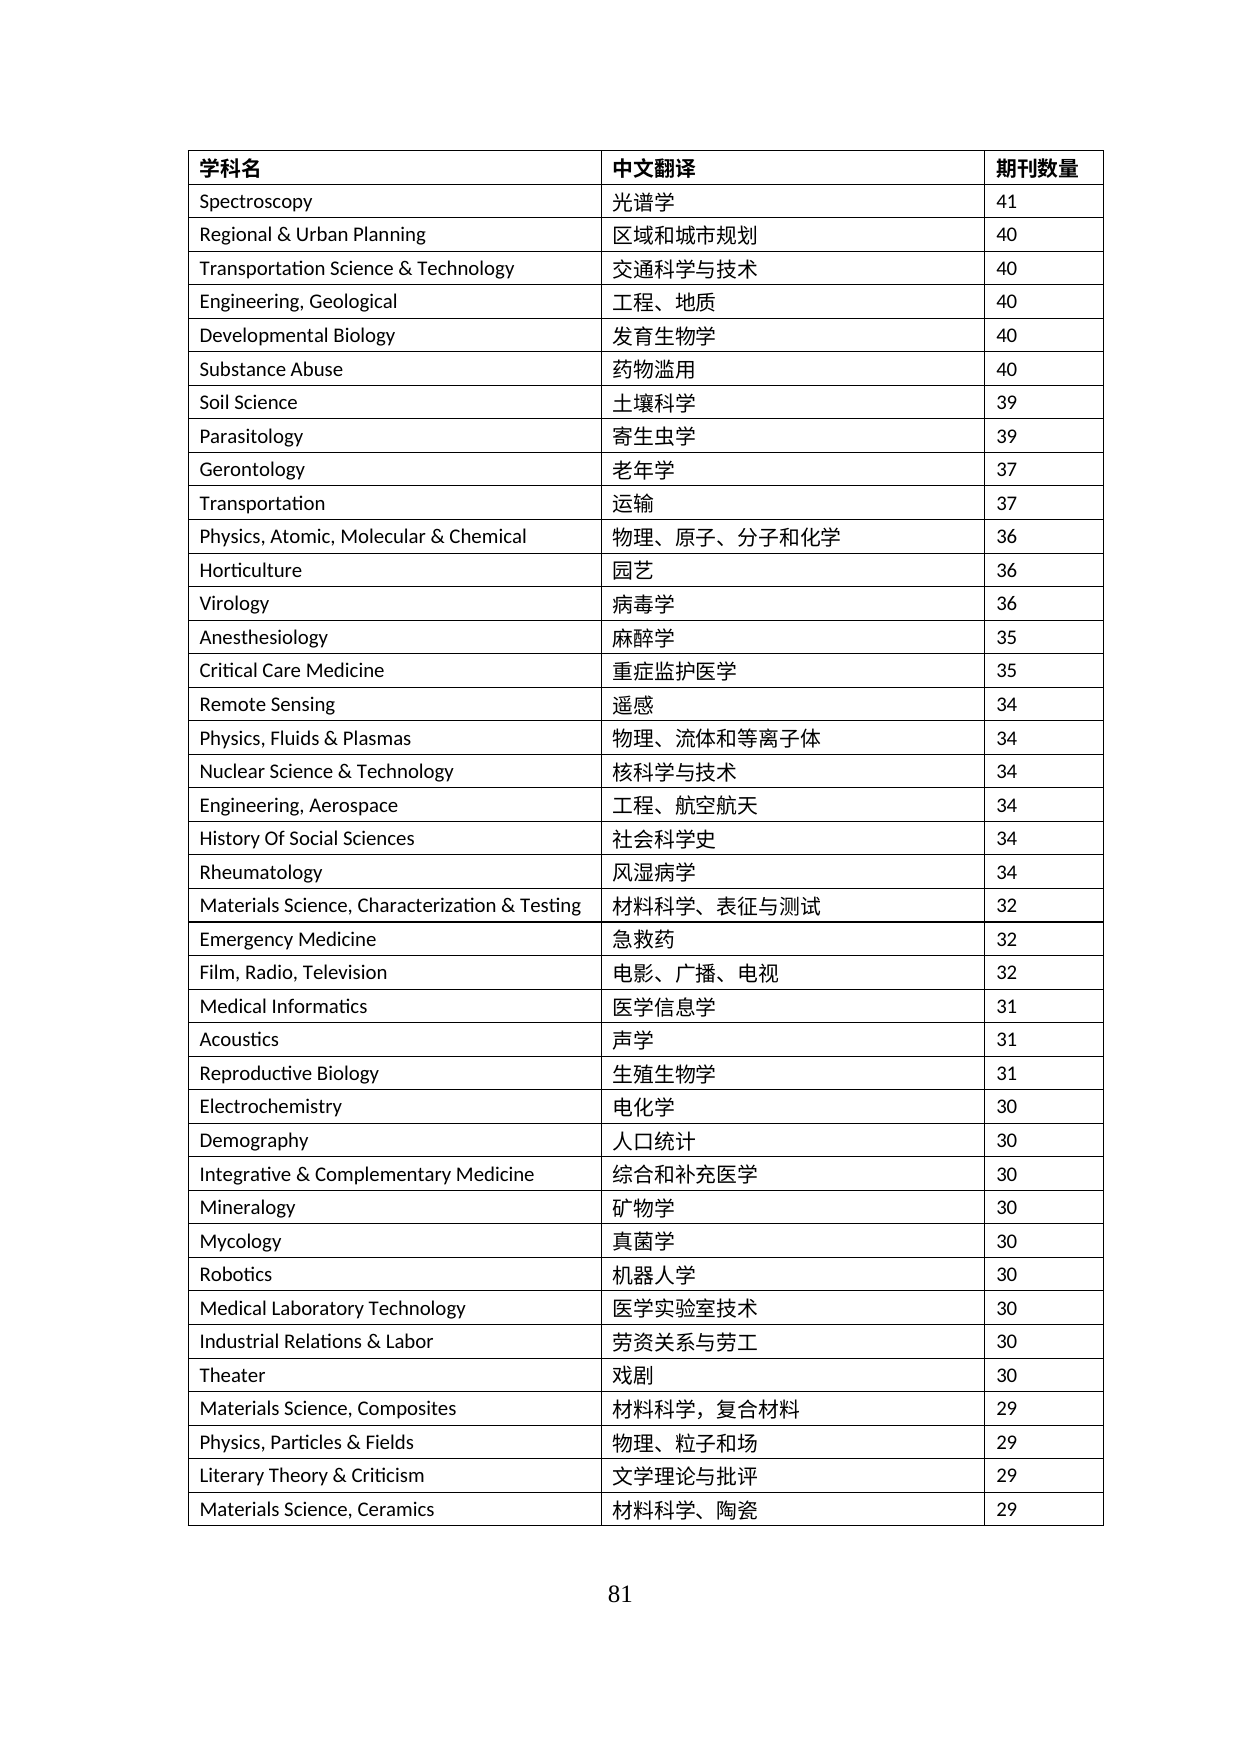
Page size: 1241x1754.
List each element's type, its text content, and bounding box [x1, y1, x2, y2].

table_cell Theater [189, 1359, 601, 1391]
table_cell 文学理论与批评 [602, 1459, 984, 1492]
table_cell 34 [985, 755, 1103, 787]
table_cell Nuclear Science & Technology [189, 755, 601, 787]
table_cell 材料科学、陶瓷 [602, 1493, 984, 1525]
table_cell 劳资关系与劳工 [602, 1325, 984, 1357]
table_cell 34 [985, 855, 1103, 888]
table_cell 发育生物学 [602, 319, 984, 351]
table_cell 声学 [602, 1023, 984, 1056]
table_cell 40 [985, 252, 1103, 284]
table_cell 34 [985, 688, 1103, 720]
table_cell 31 [985, 1057, 1103, 1089]
table_cell 39 [985, 419, 1103, 452]
table_cell 材料科学，复合材料 [602, 1392, 984, 1424]
table_cell Engineering, Aerospace [189, 788, 601, 821]
table_cell 药物滥用 [602, 352, 984, 385]
table_cell 30 [985, 1124, 1103, 1156]
table_cell 戏剧 [602, 1359, 984, 1391]
table_cell Spectroscopy [189, 185, 601, 217]
table_cell Integrative & Complementary Medicine [189, 1157, 601, 1190]
table_cell 病毒学 [602, 587, 984, 619]
table_cell 32 [985, 889, 1103, 921]
table_cell Soil Science [189, 386, 601, 418]
table_cell 30 [985, 1359, 1103, 1391]
table_cell 运输 [602, 486, 984, 519]
table_cell 32 [985, 923, 1103, 955]
table_cell Literary Theory & Criticism [189, 1459, 601, 1492]
table_cell 30 [985, 1157, 1103, 1190]
table_cell 37 [985, 486, 1103, 519]
table_cell 交通科学与技术 [602, 252, 984, 284]
table_cell 30 [985, 1258, 1103, 1290]
table_cell Physics, Atomic, Molecular & Chemical [189, 520, 601, 552]
table_header 中文翻译 [602, 151, 984, 183]
table_cell Transportation Science & Technology [189, 252, 601, 284]
table_cell 36 [985, 520, 1103, 552]
table_cell Physics, Particles & Fields [189, 1426, 601, 1458]
table_cell Anesthesiology [189, 621, 601, 653]
table_cell Substance Abuse [189, 352, 601, 385]
table_cell 物理、粒子和场 [602, 1426, 984, 1458]
table_cell 30 [985, 1325, 1103, 1357]
table_cell History Of Social Sciences [189, 822, 601, 854]
table_cell Regional & Urban Planning [189, 218, 601, 251]
table_cell 生殖生物学 [602, 1057, 984, 1089]
table_cell Developmental Biology [189, 319, 601, 351]
table_cell Acoustics [189, 1023, 601, 1056]
table_cell 急救药 [602, 923, 984, 955]
table_cell 35 [985, 654, 1103, 687]
table_cell 40 [985, 285, 1103, 318]
table_cell Materials Science, Ceramics [189, 1493, 601, 1525]
table_cell 36 [985, 587, 1103, 619]
table_cell Remote Sensing [189, 688, 601, 720]
table_cell Mineralogy [189, 1191, 601, 1223]
table_cell Emergency Medicine [189, 923, 601, 955]
table_cell 工程、航空航天 [602, 788, 984, 821]
table_cell 人口统计 [602, 1124, 984, 1156]
table_cell 矿物学 [602, 1191, 984, 1223]
table_cell Industrial Relations & Labor [189, 1325, 601, 1357]
table_cell 遥感 [602, 688, 984, 720]
table_cell 老年学 [602, 453, 984, 485]
table_cell 光谱学 [602, 185, 984, 217]
table_cell Materials Science, Characterization & Testing [189, 889, 601, 921]
table_cell Mycology [189, 1224, 601, 1257]
table_cell 32 [985, 956, 1103, 988]
table_cell 风湿病学 [602, 855, 984, 888]
table_cell 寄生虫学 [602, 419, 984, 452]
table_header 期刊数量 [985, 151, 1103, 183]
table_cell 36 [985, 554, 1103, 586]
table_cell 物理、原子、分子和化学 [602, 520, 984, 552]
table_cell 区域和城市规划 [602, 218, 984, 251]
table_cell 重症监护医学 [602, 654, 984, 687]
table_cell 29 [985, 1392, 1103, 1424]
table_cell Transportation [189, 486, 601, 519]
table_cell 真菌学 [602, 1224, 984, 1257]
table_cell Critical Care Medicine [189, 654, 601, 687]
table_cell Gerontology [189, 453, 601, 485]
table_header 学科名 [189, 151, 601, 183]
table_cell 40 [985, 352, 1103, 385]
table_cell Virology [189, 587, 601, 619]
table_cell 39 [985, 386, 1103, 418]
table_cell 电化学 [602, 1090, 984, 1123]
table_cell 材料科学、表征与测试 [602, 889, 984, 921]
table_cell 物理、流体和等离子体 [602, 721, 984, 754]
table_cell 35 [985, 621, 1103, 653]
table_cell 30 [985, 1291, 1103, 1324]
table_cell Rheumatology [189, 855, 601, 888]
table_cell 34 [985, 788, 1103, 821]
table_cell Materials Science, Composites [189, 1392, 601, 1424]
table_cell 综合和补充医学 [602, 1157, 984, 1190]
table_cell 30 [985, 1224, 1103, 1257]
table_cell Medical Laboratory Technology [189, 1291, 601, 1324]
table_cell 园艺 [602, 554, 984, 586]
table_cell 37 [985, 453, 1103, 485]
table_cell 34 [985, 721, 1103, 754]
table_cell Horticulture [189, 554, 601, 586]
table_cell 29 [985, 1493, 1103, 1525]
table_cell 30 [985, 1090, 1103, 1123]
table_cell 30 [985, 1191, 1103, 1223]
table_cell 40 [985, 319, 1103, 351]
table_cell 31 [985, 990, 1103, 1022]
table_cell 医学信息学 [602, 990, 984, 1022]
table_cell Robotics [189, 1258, 601, 1290]
table_cell Medical Informatics [189, 990, 601, 1022]
table_cell 土壤科学 [602, 386, 984, 418]
table_cell 41 [985, 185, 1103, 217]
table_cell Parasitology [189, 419, 601, 452]
table_cell 34 [985, 822, 1103, 854]
table_cell 40 [985, 218, 1103, 251]
table_cell 31 [985, 1023, 1103, 1056]
table_cell 机器人学 [602, 1258, 984, 1290]
table_cell Engineering, Geological [189, 285, 601, 318]
table_cell 麻醉学 [602, 621, 984, 653]
table_cell 工程、地质 [602, 285, 984, 318]
table_cell 社会科学史 [602, 822, 984, 854]
table_cell Demography [189, 1124, 601, 1156]
table_cell 29 [985, 1426, 1103, 1458]
table_cell Reproductive Biology [189, 1057, 601, 1089]
table_cell 核科学与技术 [602, 755, 984, 787]
table_cell 29 [985, 1459, 1103, 1492]
table_cell Physics, Fluids & Plasmas [189, 721, 601, 754]
table_cell 电影、广播、电视 [602, 956, 984, 988]
table_cell 医学实验室技术 [602, 1291, 984, 1324]
table_cell Electrochemistry [189, 1090, 601, 1123]
table_cell Film, Radio, Television [189, 956, 601, 988]
